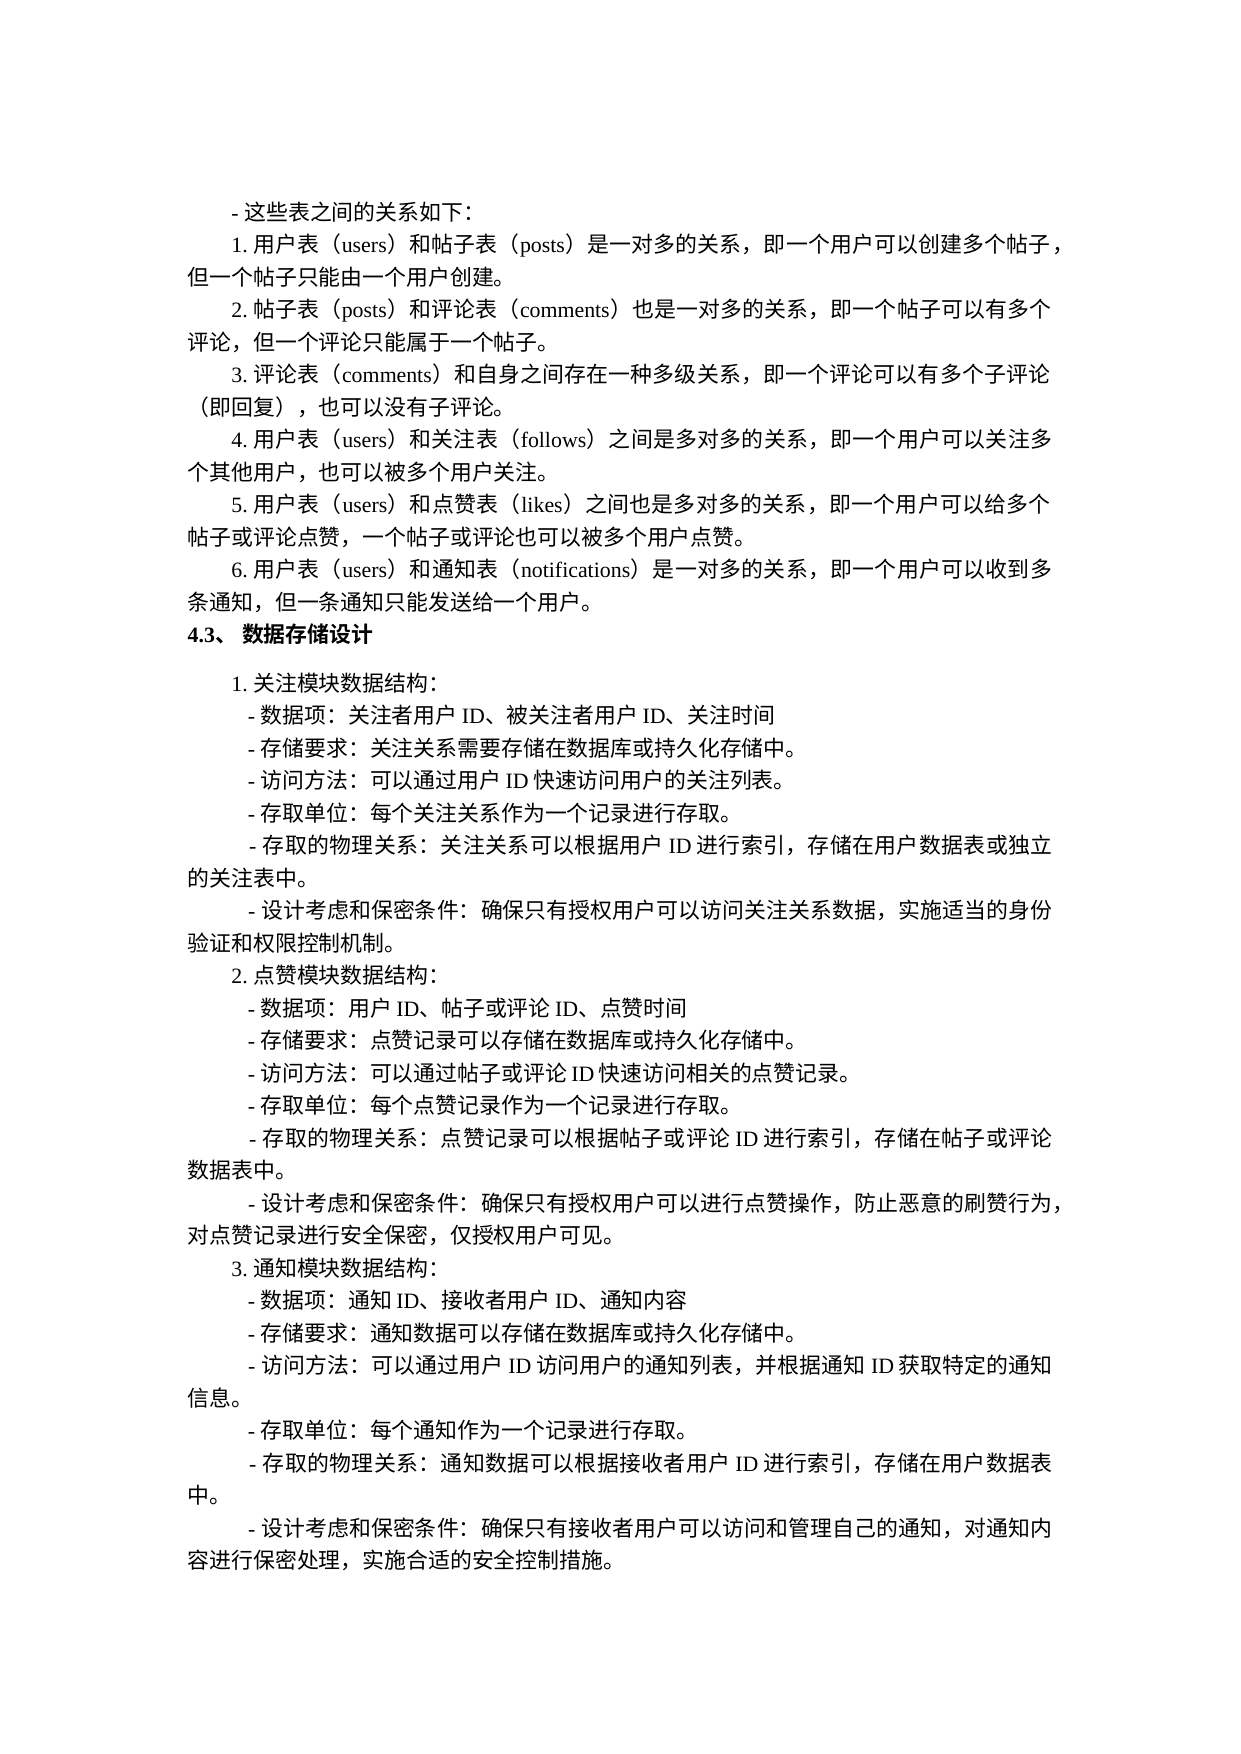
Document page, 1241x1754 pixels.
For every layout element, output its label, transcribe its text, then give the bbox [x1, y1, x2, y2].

text - 存取单位：每个通知作为一个记录进行存取。 [187, 1413, 1053, 1445]
list 帖子表（posts）和评论表（comments）也是一对多的关系，即一个帖子可以有多个评论，但一个评论只能属于一个帖子。 [187, 292, 1053, 357]
text - 访问方法：可以通过帖子或评论ID快速访问相关的点赞记录。 [187, 1055, 1053, 1088]
text - 存取的物理关系：点赞记录可以根据帖子或评论ID进行索引，存储在帖子或评论数据表中。 [187, 1120, 1053, 1185]
text - 访问方法：可以通过用户ID访问用户的通知列表，并根据通知ID获取特定的通知信息。 [187, 1348, 1053, 1413]
text - 存取的物理关系：关注关系可以根据用户ID进行索引，存储在用户数据表或独立的关注表中。 [187, 828, 1053, 893]
text 4.3、 数据存储设计 [187, 617, 1053, 649]
list 用户表（users）和通知表（notifications）是一对多的关系，即一个用户可以收到多条通知，但一条通知只能发送给一个用户。 [187, 552, 1053, 617]
list 评论表（comments）和自身之间存在一种多级关系，即一个评论可以有多个子评论（即回复），也可以没有子评论。 [187, 357, 1053, 422]
text - 设计考虑和保密条件：确保只有授权用户可以访问关注关系数据，实施适当的身份验证和权限控制机制。 [187, 893, 1053, 958]
text - 访问方法：可以通过用户ID快速访问用户的关注列表。 [187, 763, 1053, 795]
text - 这些表之间的关系如下： [187, 194, 1053, 227]
text - 存储要求：关注关系需要存储在数据库或持久化存储中。 [187, 730, 1053, 763]
list 用户表（users）和点赞表（likes）之间也是多对多的关系，即一个用户可以给多个帖子或评论点赞，一个帖子或评论也可以被多个用户点赞。 [187, 487, 1053, 552]
text - 设计考虑和保密条件：确保只有接收者用户可以访问和管理自己的通知，对通知内容进行保密处理，实施合适的安全控制措施。 [187, 1510, 1053, 1575]
text 1. 关注模块数据结构： [187, 665, 1053, 698]
text - 存取单位：每个关注关系作为一个记录进行存取。 [187, 795, 1053, 828]
text - 数据项：关注者用户ID、被关注者用户ID、关注时间 [187, 698, 1053, 730]
text - 数据项：用户ID、帖子或评论ID、点赞时间 [187, 990, 1053, 1023]
text - 存取单位：每个点赞记录作为一个记录进行存取。 [187, 1088, 1053, 1120]
text - 存取的物理关系：通知数据可以根据接收者用户ID进行索引，存储在用户数据表中。 [187, 1445, 1053, 1510]
list 用户表（users）和帖子表（posts）是一对多的关系，即一个用户可以创建多个帖子，但一个帖子只能由一个用户创建。 [187, 227, 1053, 292]
text - 存储要求：点赞记录可以存储在数据库或持久化存储中。 [187, 1023, 1053, 1055]
text - 数据项：通知ID、接收者用户ID、通知内容 [187, 1283, 1053, 1315]
text 3. 通知模块数据结构： [187, 1250, 1053, 1283]
text - 设计考虑和保密条件：确保只有授权用户可以进行点赞操作，防止恶意的刷赞行为，对点赞记录进行安全保密，仅授权用户可见。 [187, 1185, 1053, 1250]
list 用户表（users）和关注表（follows）之间是多对多的关系，即一个用户可以关注多个其他用户，也可以被多个用户关注。 [187, 422, 1053, 487]
text 2. 点赞模块数据结构： [187, 958, 1053, 990]
text - 存储要求：通知数据可以存储在数据库或持久化存储中。 [187, 1315, 1053, 1348]
